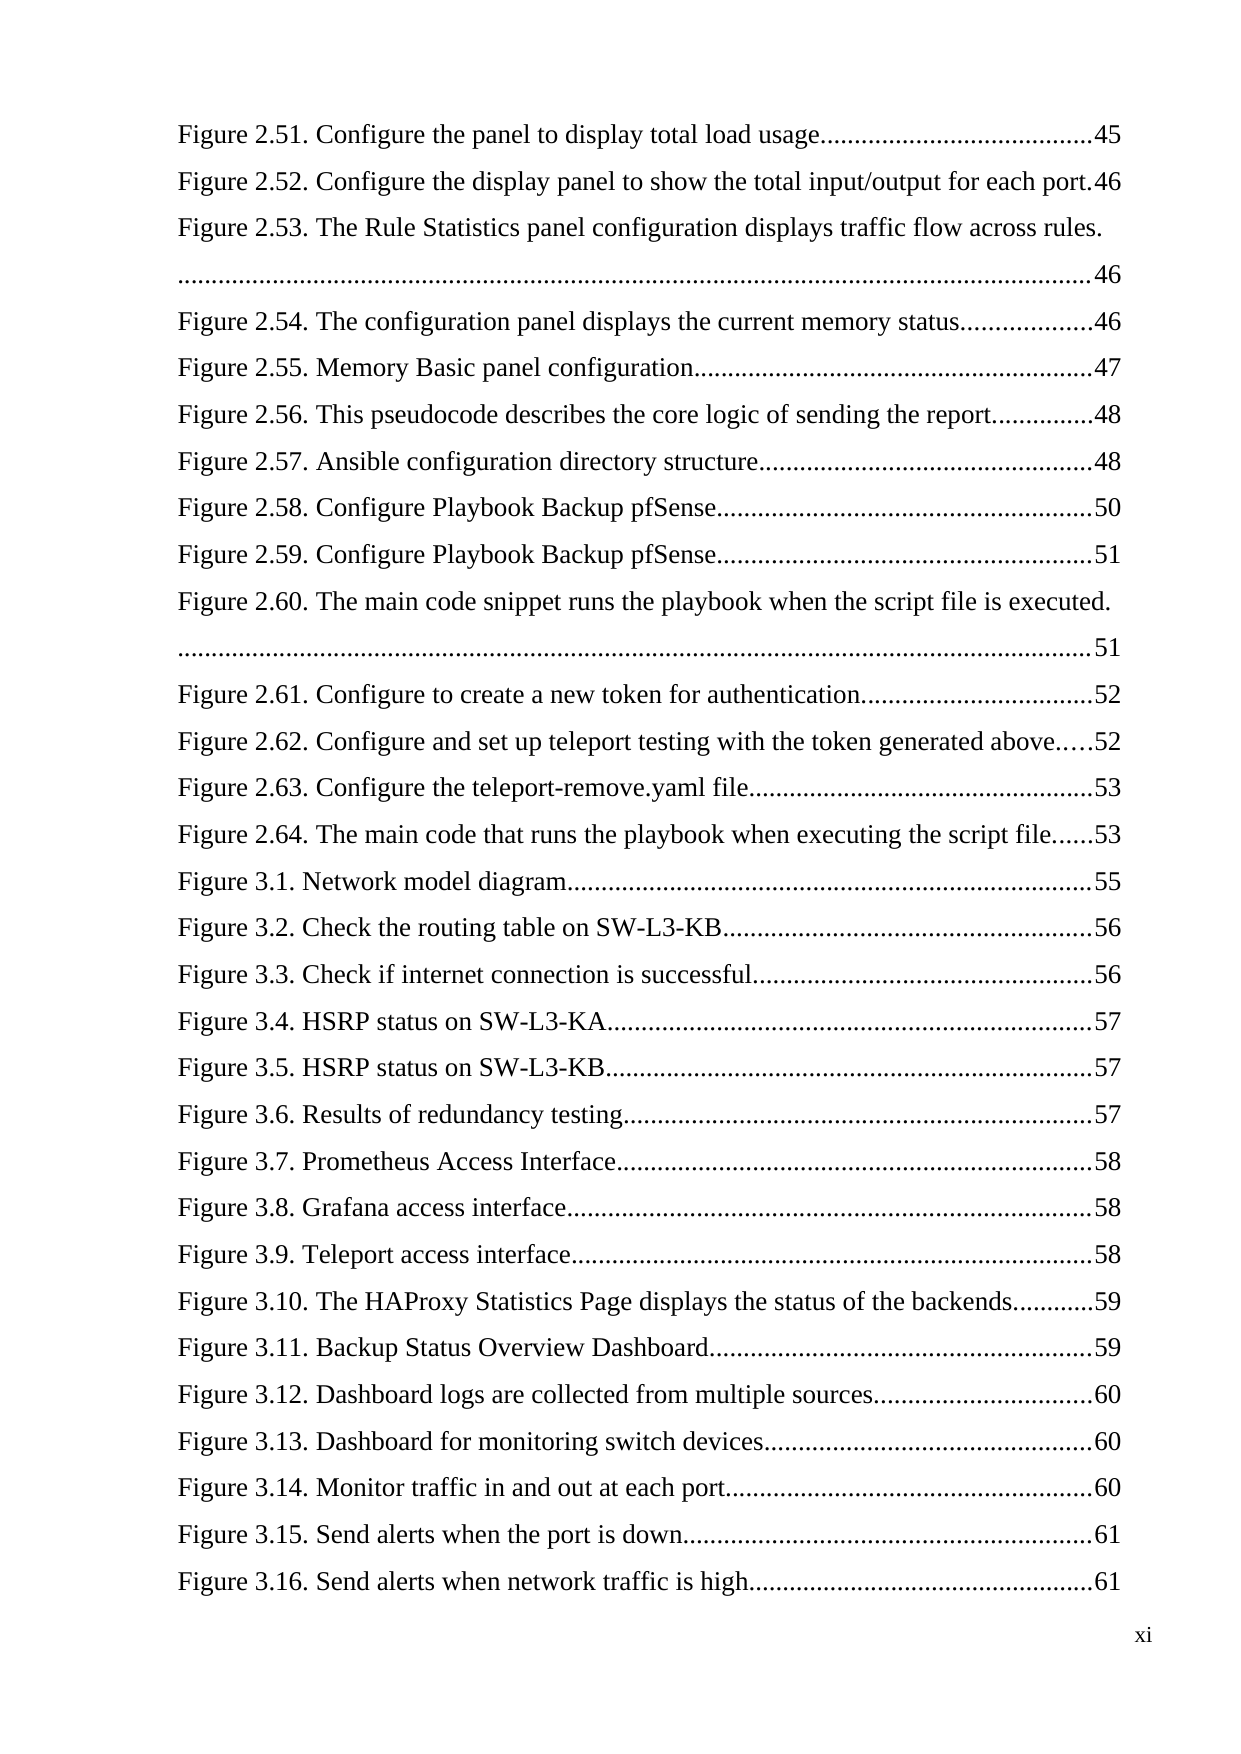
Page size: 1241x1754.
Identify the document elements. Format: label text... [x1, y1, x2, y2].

text Figure 3.10. The HAProxy Statistics Page displays the status of the backends. 59 [177, 1285, 1122, 1316]
text Figure 2.63. Configure the teleport-remove.yaml file. 53 [177, 771, 1122, 803]
text Figure 3.8. Grafana access interface 58 [177, 1191, 1122, 1223]
text Figure 2.58. Configure Playbook Backup pfSense 50 [177, 491, 1122, 523]
text Figure 2.60. The main code snippet runs the playbook when the script file is executed. 51 [177, 585, 1122, 663]
text Figure 2.64. The main code that runs the playbook when executing the script file. 53 [177, 818, 1122, 849]
text Figure 2.55. Memory Basic panel configuration 47 [177, 351, 1122, 383]
text Figure 3.13. Dashboard for monitoring switch devices 60 [177, 1425, 1122, 1456]
text Figure 3.12. Dashboard logs are collected from multiple sources. 60 [177, 1378, 1122, 1409]
text Figure 2.52. Configure the display panel to show the total input/output for each port. 46 [177, 165, 1122, 196]
text Figure 3.3. Check if internet connection is successful. 56 [177, 958, 1122, 989]
text Figure 3.14. Monitor traffic in and out at each port. 60 [177, 1471, 1122, 1503]
text Figure 2.54. The configuration panel displays the current memory status. 46 [177, 305, 1122, 336]
text Figure 2.61. Configure to create a new token for authentication. 52 [177, 678, 1122, 709]
text Figure 3.7. Prometheus Access Interface 58 [177, 1145, 1122, 1176]
text Figure 2.57. Ansible configuration directory structure 48 [177, 445, 1122, 476]
text Figure 2.56. This pseudocode describes the core logic of sending the report. 48 [177, 398, 1122, 429]
text Figure 3.15. Send alerts when the port is down. 61 [177, 1518, 1122, 1549]
text Figure 3.5. HSRP status on SW-L3-KB 57 [177, 1051, 1122, 1083]
text Figure 3.16. Send alerts when network traffic is high. 61 [177, 1565, 1122, 1596]
text Figure 2.51. Configure the panel to display total load usage. 45 [177, 118, 1122, 149]
text Figure 2.53. The Rule Statistics panel configuration displays traffic flow across rules. 46 [177, 211, 1122, 289]
text Figure 2.59. Configure Playbook Backup pfSense 51 [177, 538, 1122, 569]
text Figure 3.9. Teleport access interface 58 [177, 1238, 1122, 1269]
text Figure 3.1. Network model diagram 55 [177, 865, 1122, 896]
text Figure 3.6. Results of redundancy testing 57 [177, 1098, 1122, 1129]
text Figure 3.4. HSRP status on SW-L3-KA 57 [177, 1005, 1122, 1036]
text Figure 2.62. Configure and set up teleport testing with the token generated above. 52 [177, 725, 1122, 756]
text Figure 3.2. Check the routing table on SW-L3-KB 56 [177, 911, 1122, 943]
text Figure 3.11. Backup Status Overview Dashboard 59 [177, 1331, 1122, 1363]
